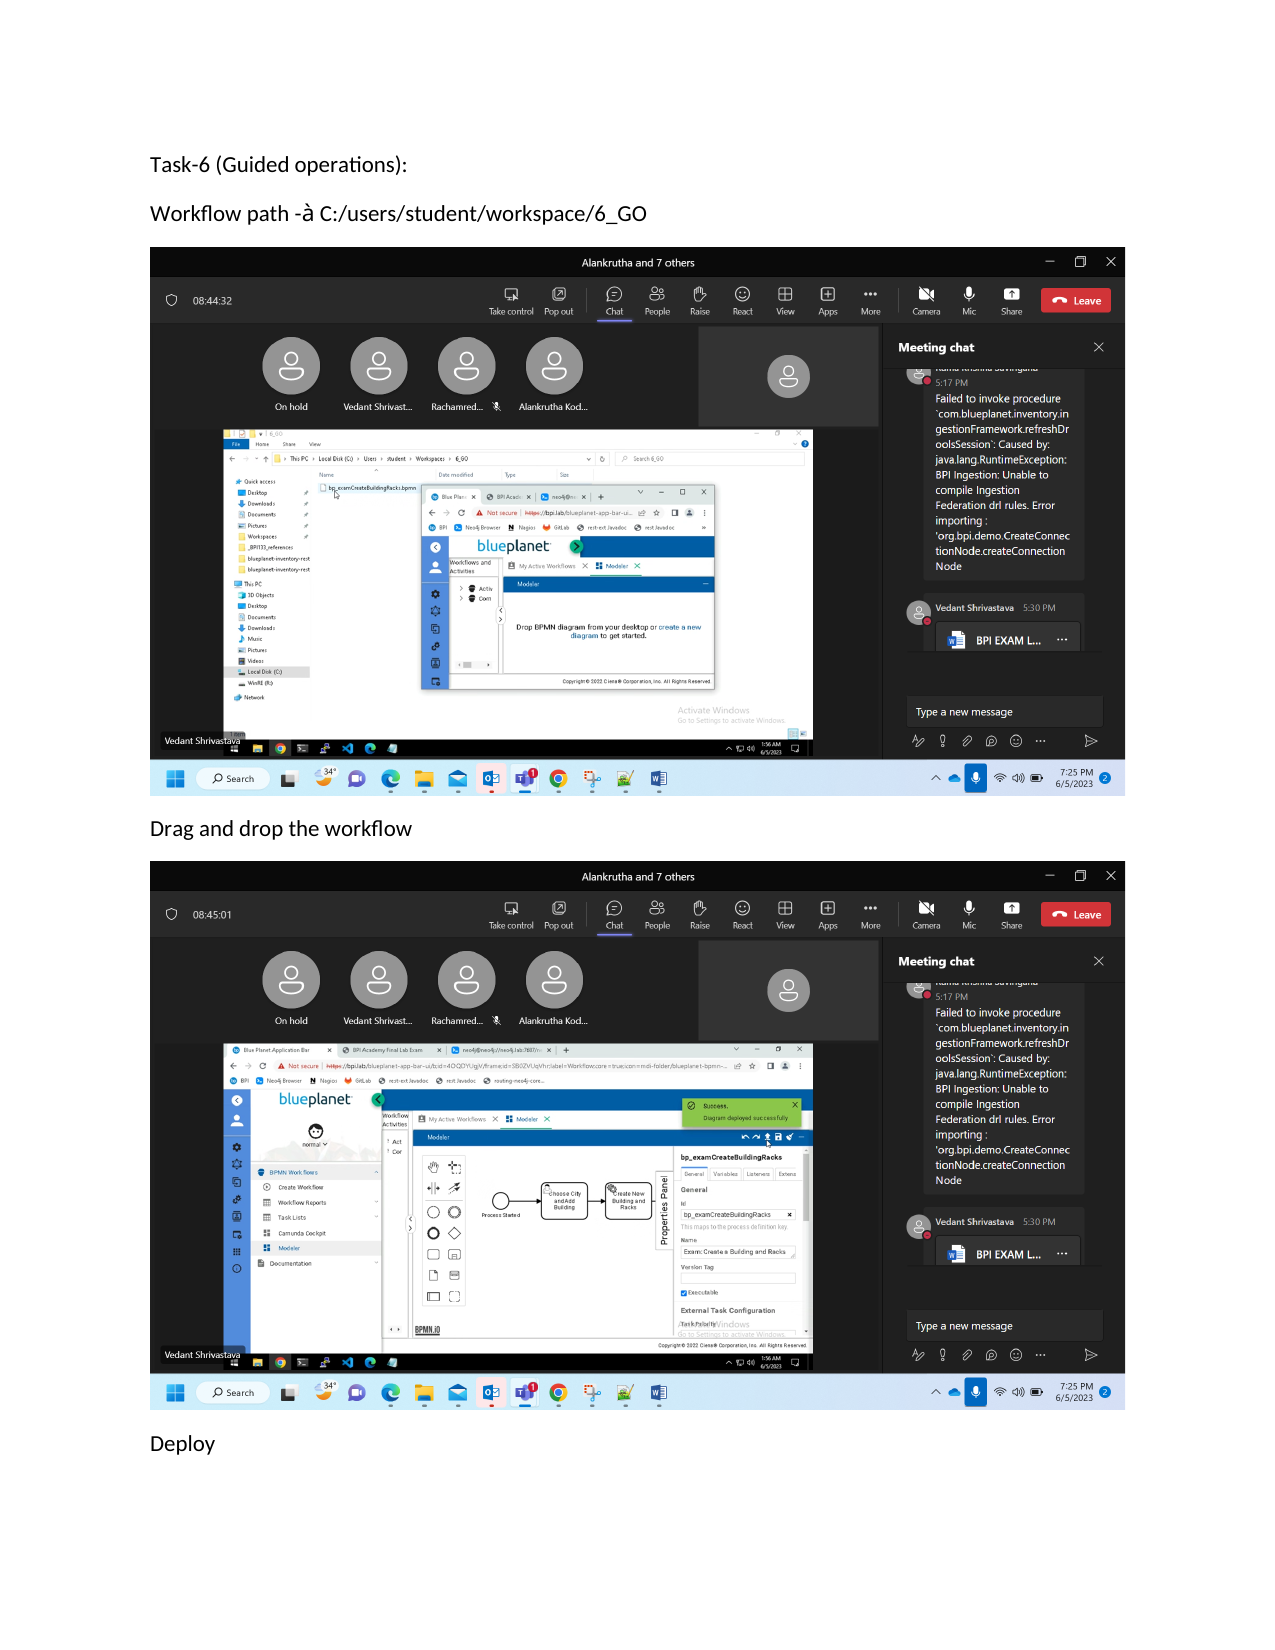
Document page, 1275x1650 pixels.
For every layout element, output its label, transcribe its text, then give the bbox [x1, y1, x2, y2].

text Deploy [150, 1429, 1125, 1457]
picture [150, 247, 1125, 796]
text Workflow path -à C:/users/student/workspace/6_GO [150, 197, 1125, 228]
text Task-6 (Guided operations): [150, 150, 1125, 178]
text Drag and drop the workflow [150, 814, 1125, 843]
picture [150, 861, 1125, 1410]
